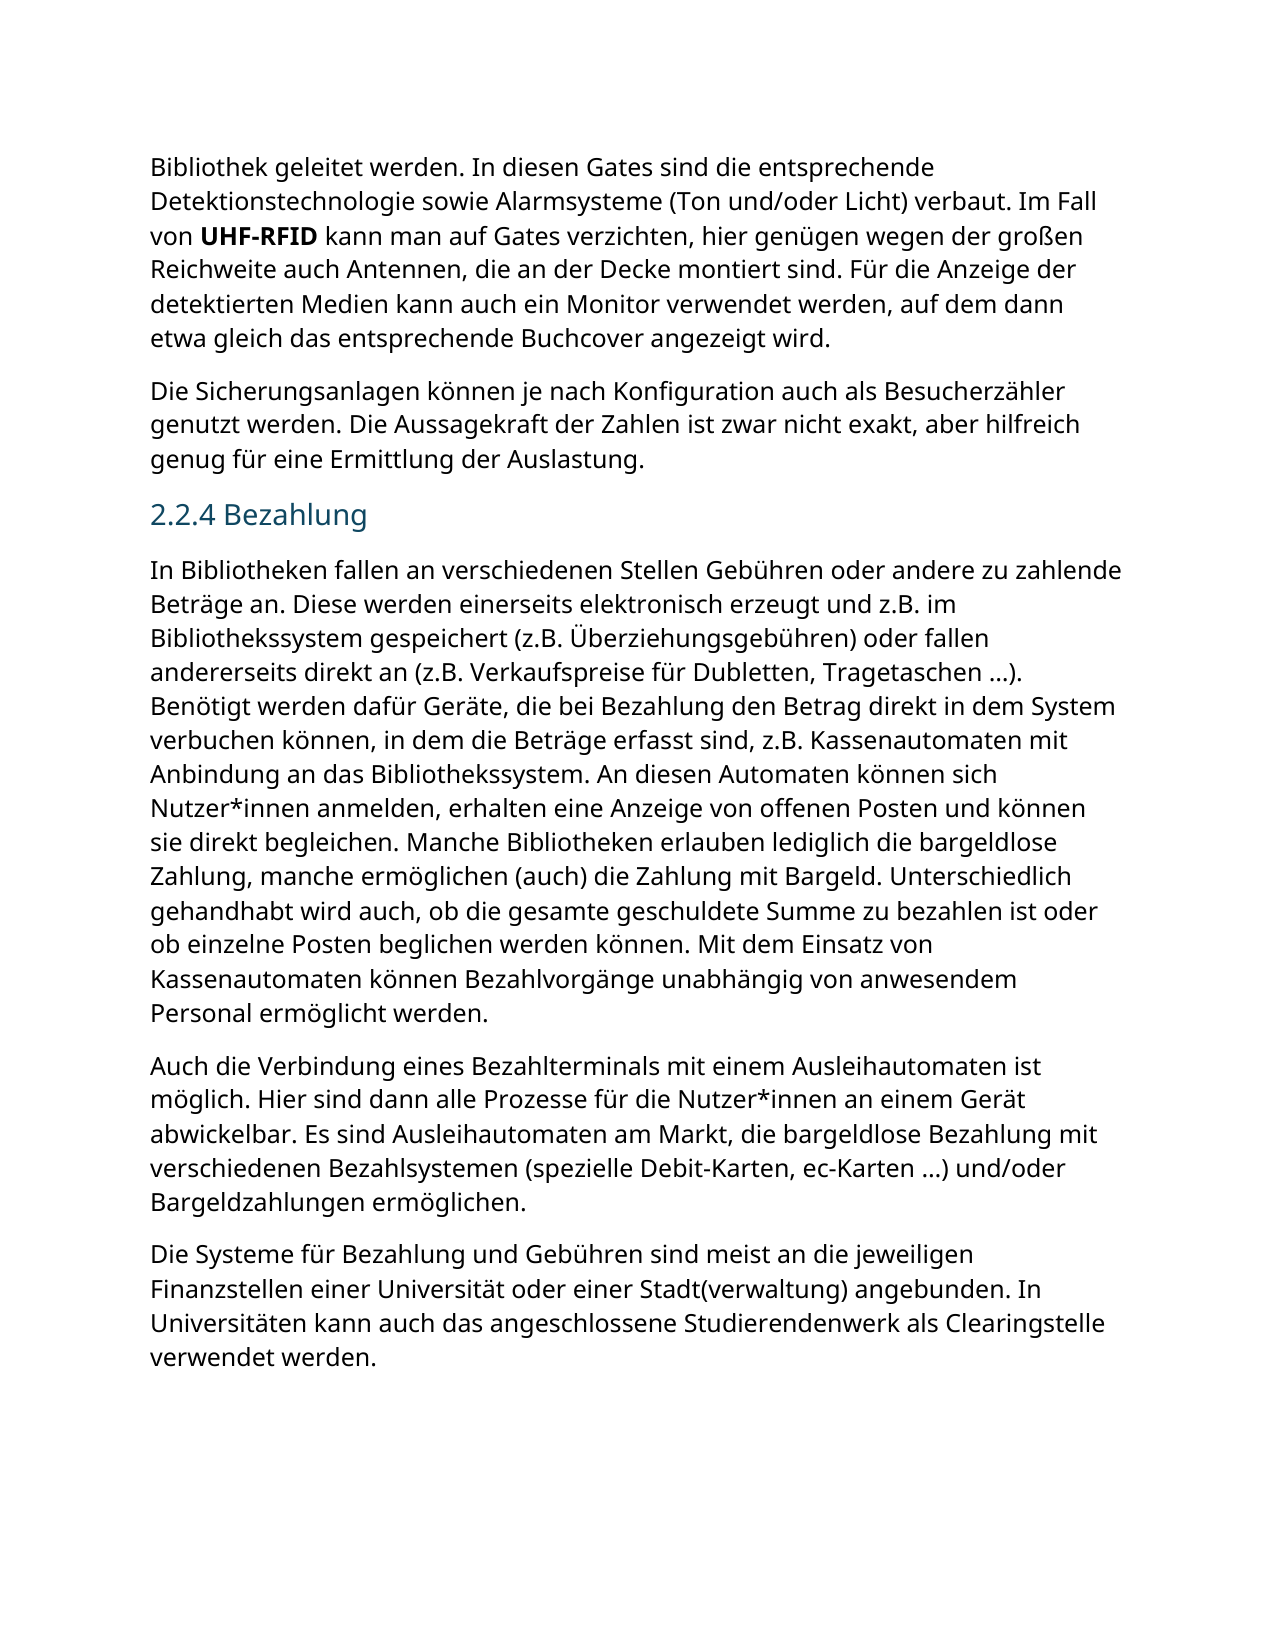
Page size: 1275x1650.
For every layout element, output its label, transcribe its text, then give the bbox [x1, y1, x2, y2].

text Die Systeme für Bezahlung und Gebühren sind meist an die jeweiligen Finanzstellen einer Universität oder einer Stadt(verwaltung) angebunden. In Universitäten kann auch das angeschlossene Studierendenwerk als Clearingstelle verwendet werden. [150, 1237, 1125, 1373]
text In Bibliotheken fallen an verschiedenen Stellen Gebühren oder andere zu zahlende Beträge an. Diese werden einerseits elektronisch erzeugt und z.B. im Bibliothekssystem gespeichert (z.B. Überziehungsgebühren) oder fallen andererseits direkt an (z.B. Verkaufspreise für Dubletten, Tragetaschen …). Benötigt werden dafür Geräte, die bei Bezahlung den Betrag direkt in dem System verbuchen können, in dem die Beträge erfasst sind, z.B. Kassenautomaten mit Anbindung an das Bibliothekssystem. An diesen Automaten können sich Nutzer*innen anmelden, erhalten eine Anzeige von offenen Posten und können sie direkt begleichen. Manche Bibliotheken erlauben lediglich die bargeldlose Zahlung, manche ermöglichen (auch) die Zahlung mit Bargeld. Unterschiedlich gehandhabt wird auch, ob die gesamte geschuldete Summe zu bezahlen ist oder ob einzelne Posten beglichen werden können. Mit dem Einsatz von Kassenautomaten können Bezahlvorgänge unabhängig von anwesendem Personal ermöglicht werden. [150, 552, 1125, 1029]
text Auch die Verbindung eines Bezahlterminals mit einem Ausleihautomaten ist möglich. Hier sind dann alle Prozesse für die Nutzer*innen an einem Gerät abwickelbar. Es sind Ausleihautomaten am Markt, die bargeldlose Bezahlung mit verschiedenen Bezahlsystemen (spezielle Debit-Karten, ec-Karten …) und/oder Bargeldzahlungen ermöglichen. [150, 1048, 1125, 1218]
subtitle 2.2.4 Bezahlung [150, 494, 1125, 534]
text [150, 150, 1125, 354]
text Die Sicherungsanlagen können je nach Konfiguration auch als Besucherzähler genutzt werden. Die Aussagekraft der Zahlen ist zwar nicht exakt, aber hilfreich genug für eine Ermittlung der Auslastung. [150, 373, 1125, 475]
